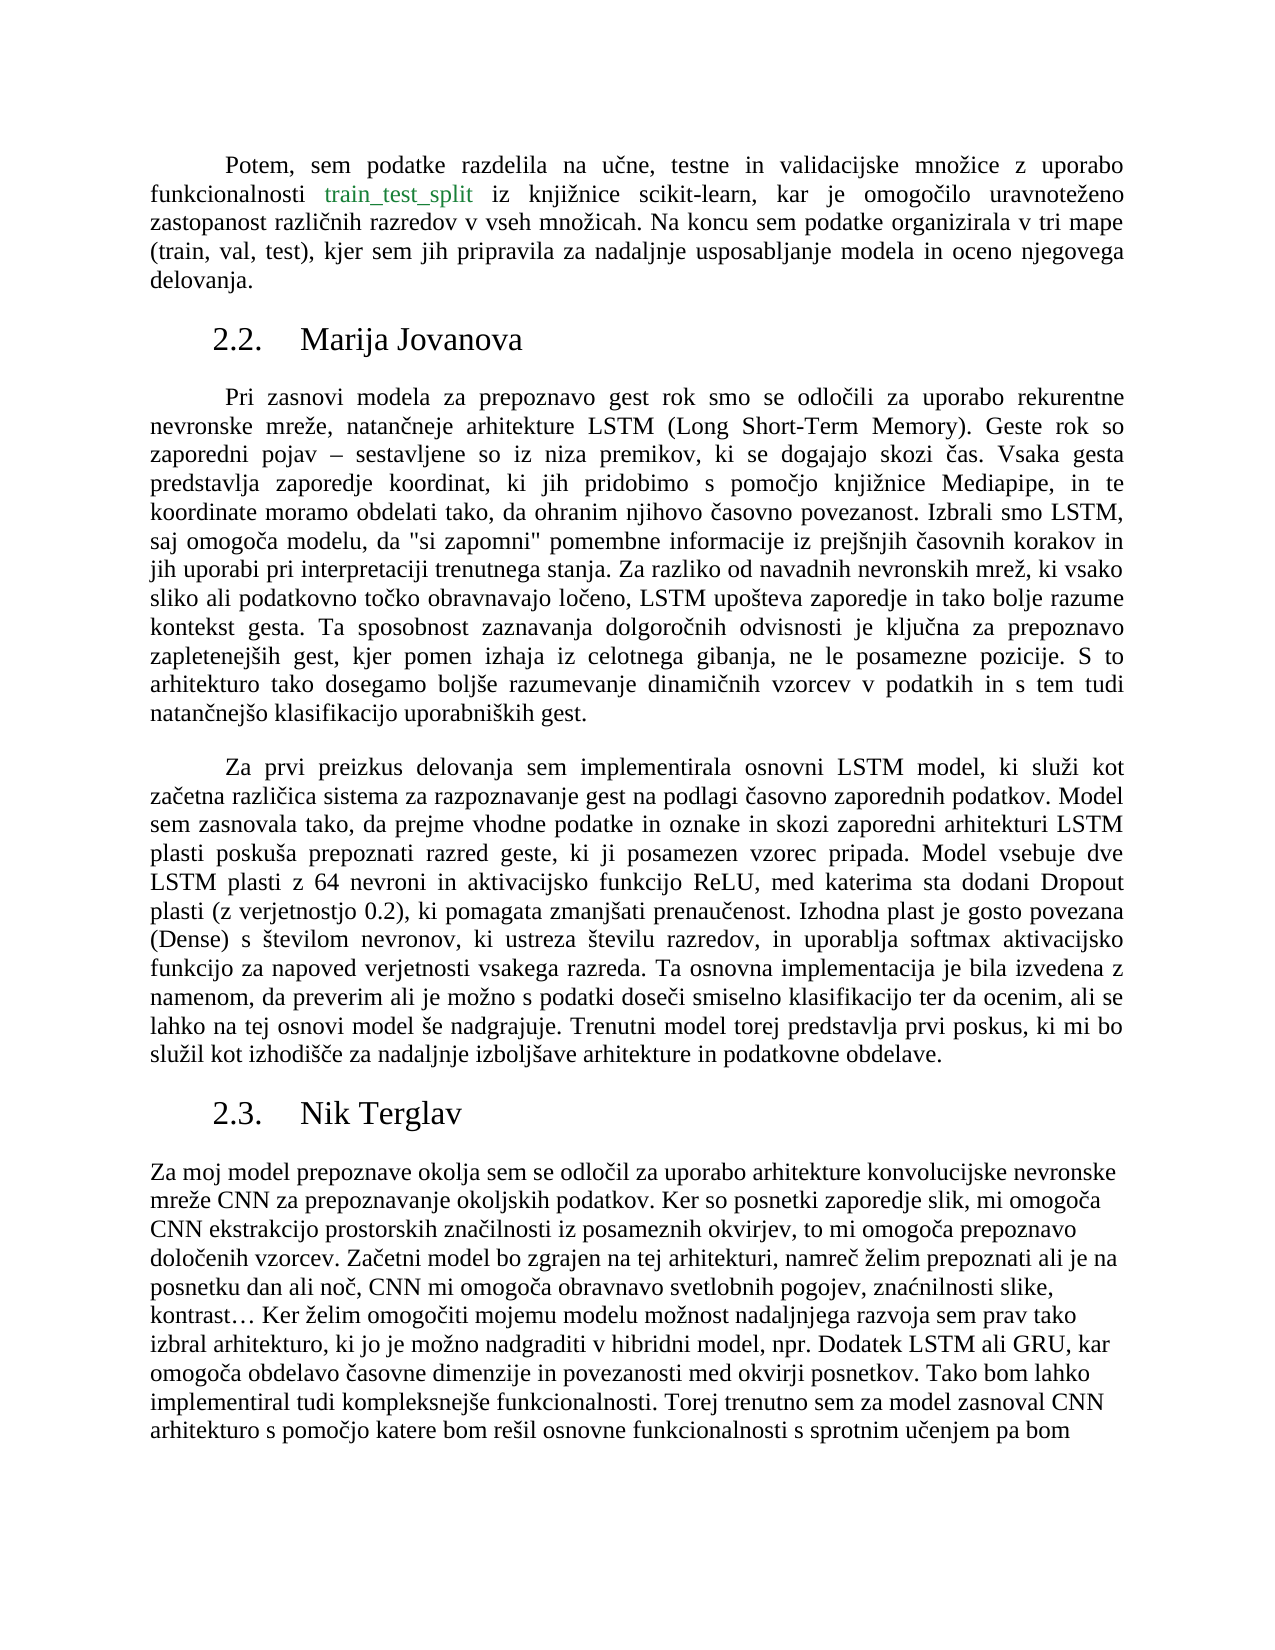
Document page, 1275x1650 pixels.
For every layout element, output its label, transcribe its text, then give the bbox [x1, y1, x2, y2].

list Nik Terglav [262, 1093, 1125, 1132]
text Potem, sem podatke razdelila na učne, testne in validacijske množice z uporabo funkcionalnosti train_test_split iz knjižnice scikit-learn, kar je omogočilo uravnoteženo zastopanost različnih razredov v vseh množicah. Na koncu sem podatke organizirala v tri mape (train, val, test), kjer sem jih pripravila za nadaljnje usposabljanje modela in oceno njegovega delovanja. [150, 150, 1125, 294]
list Marija Jovanova [262, 319, 1125, 357]
text Za prvi preizkus delovanja sem implementirala osnovni LSTM model, ki služi kot začetna različica sistema za razpoznavanje gest na podlagi časovno zaporednih podatkov. Model sem zasnovala tako, da prejme vhodne podatke in oznake in skozi zaporedni arhitekturi LSTM plasti poskuša prepoznati razred geste, ki ji posamezen vzorec pripada. Model vsebuje dve LSTM plasti z 64 nevroni in aktivacijsko funkcijo ReLU, med katerima sta dodani Dropout plasti (z verjetnostjo 0.2), ki pomagata zmanjšati prenaučenost. Izhodna plast je gosto povezana (Dense) s številom nevronov, ki ustreza številu razredov, in uporablja softmax aktivacijsko funkcijo za napoved verjetnosti vsakega razreda. Ta osnovna implementacija je bila izvedena z namenom, da preverim ali je možno s podatki doseči smiselno klasifikacijo ter da ocenim, ali se lahko na tej osnovi model še nadgrajuje. Trenutni model torej predstavlja prvi poskus, ki mi bo služil kot izhodišče za nadaljnje izboljšave arhitekture in podatkovne obdelave. [150, 752, 1125, 1068]
text Pri zasnovi modela za prepoznavo gest rok smo se odločili za uporabo rekurentne nevronske mreže, natančneje arhitekture LSTM (Long Short-Term Memory). Geste rok so zaporedni pojav – sestavljene so iz niza premikov, ki se dogajajo skozi čas. Vsaka gesta predstavlja zaporedje koordinat, ki jih pridobimo s pomočjo knjižnice Mediapipe, in te koordinate moramo obdelati tako, da ohranim njihovo časovno povezanost. Izbrali smo LSTM, saj omogoča modelu, da "si zapomni" pomembne informacije iz prejšnjih časovnih korakov in jih uporabi pri interpretaciji trenutnega stanja. Za razliko od navadnih nevronskih mrež, ki vsako sliko ali podatkovno točko obravnavajo ločeno, LSTM upošteva zaporedje in tako bolje razume kontekst gesta. Ta sposobnost zaznavanja dolgoročnih odvisnosti je ključna za prepoznavo zapletenejših gest, kjer pomen izhaja iz celotnega gibanja, ne le posamezne pozicije. S to arhitekturo tako dosegamo boljše razumevanje dinamičnih vzorcev v podatkih in s tem tudi natančnejšo klasifikacijo uporabniških gest. [150, 382, 1125, 727]
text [150, 1157, 1125, 1444]
